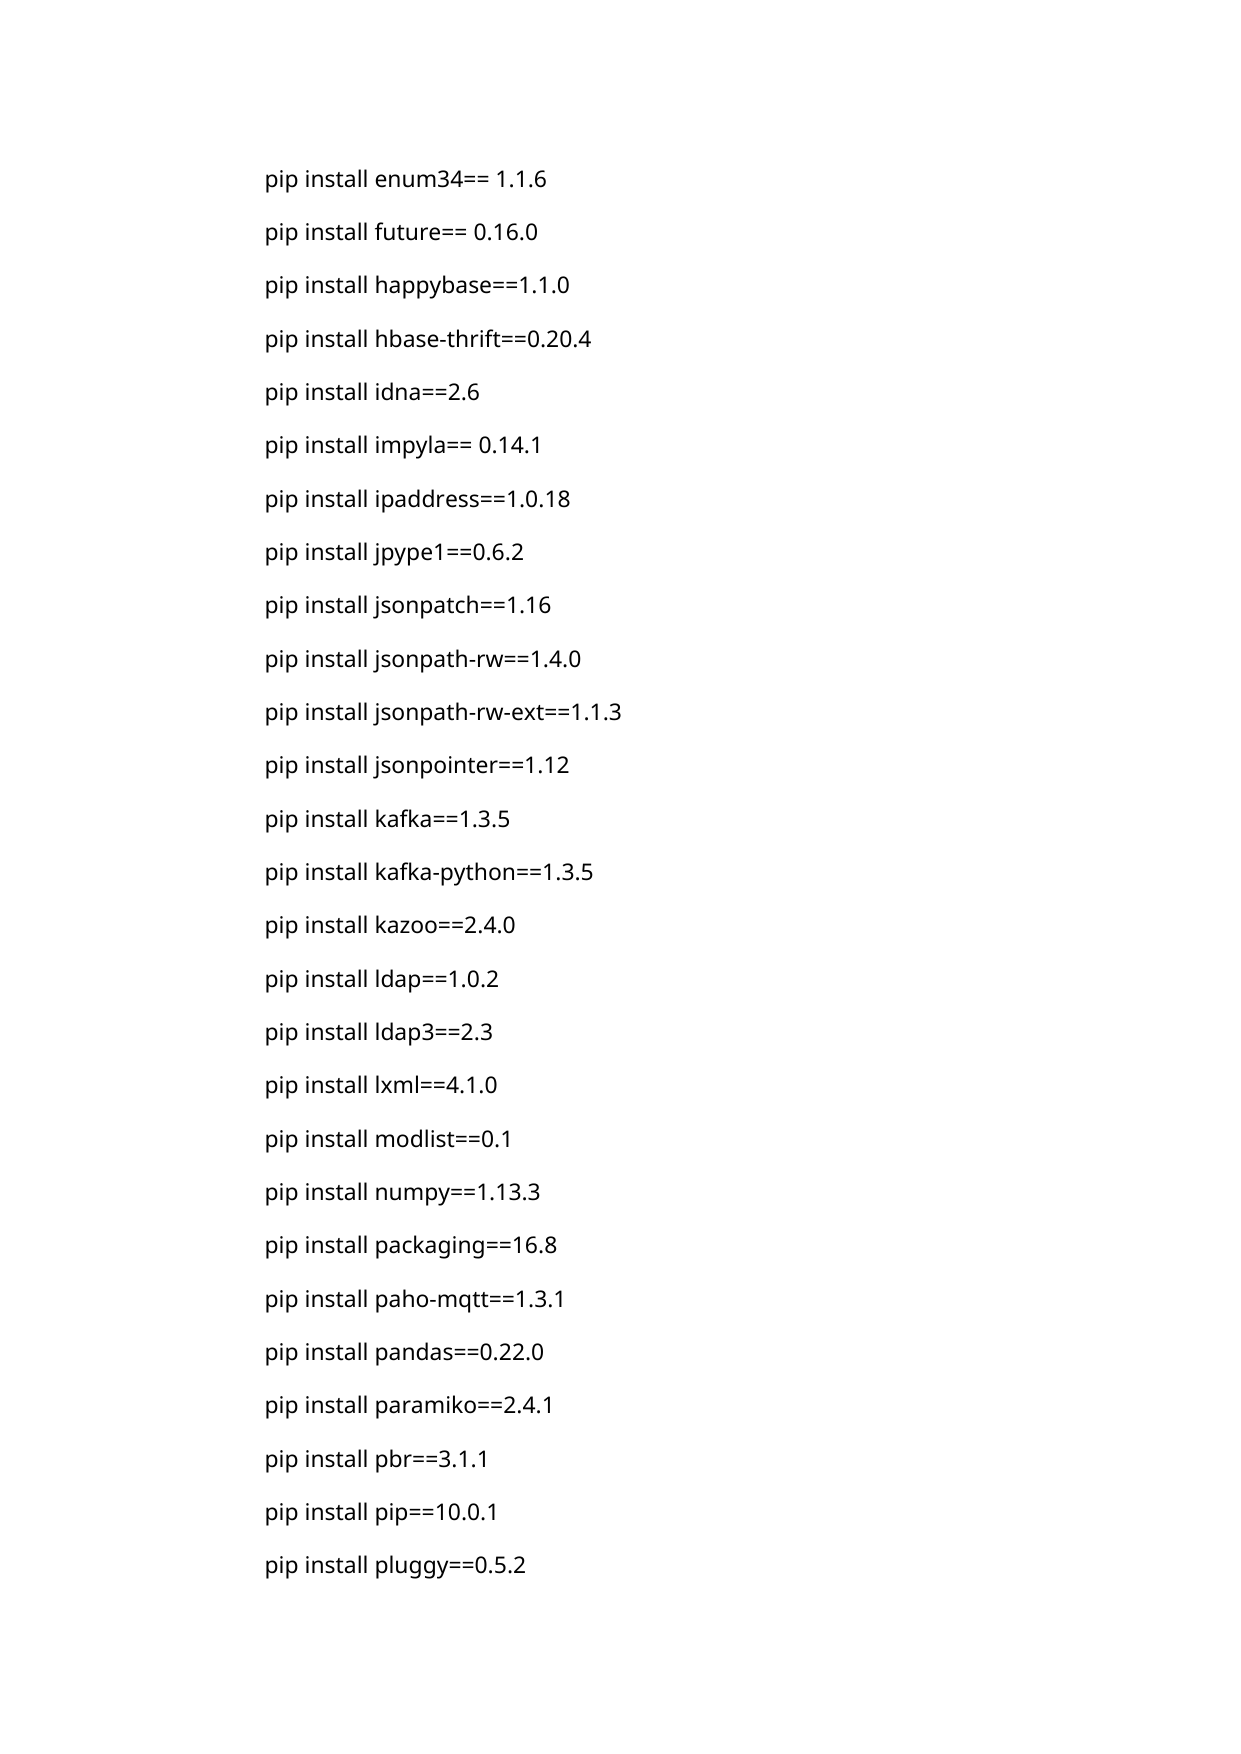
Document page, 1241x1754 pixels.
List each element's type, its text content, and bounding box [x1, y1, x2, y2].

text pip install numpy==1.13.3 [187, 1175, 1053, 1208]
text pip install lxml==4.1.0 [187, 1069, 1053, 1101]
text pip install jsonpath-rw==1.4.0 [187, 642, 1053, 674]
text pip install idna==2.6 [187, 375, 1053, 408]
text pip install jsonpatch==1.16 [187, 589, 1053, 621]
text pip install jsonpointer==1.12 [187, 749, 1053, 781]
text pip install pandas==0.22.0 [187, 1335, 1053, 1368]
text pip install jsonpath-rw-ext==1.1.3 [187, 695, 1053, 728]
text pip install impyla== 0.14.1 [187, 429, 1053, 461]
text pip install paho-mqtt==1.3.1 [187, 1282, 1053, 1314]
text pip install paramiko==2.4.1 [187, 1389, 1053, 1421]
text pip install kazoo==2.4.0 [187, 909, 1053, 941]
text pip install jpype1==0.6.2 [187, 535, 1053, 568]
text pip install future== 0.16.0 [187, 215, 1053, 248]
text pip install ipaddress==1.0.18 [187, 482, 1053, 514]
text pip install packaging==16.8 [187, 1229, 1053, 1261]
text pip install hbase-thrift==0.20.4 [187, 322, 1053, 354]
text pip install kafka==1.3.5 [187, 802, 1053, 834]
text pip install pip==10.0.1 [187, 1495, 1053, 1528]
text pip install happybase==1.1.0 [187, 269, 1053, 301]
text pip install modlist==0.1 [187, 1122, 1053, 1154]
text pip install pluggy==0.5.2 [187, 1549, 1053, 1581]
text pip install enum34== 1.1.6 [187, 162, 1053, 194]
text pip install ldap3==2.3 [187, 1015, 1053, 1048]
text pip install ldap==1.0.2 [187, 962, 1053, 994]
text pip install pbr==3.1.1 [187, 1442, 1053, 1474]
text pip install kafka-python==1.3.5 [187, 855, 1053, 888]
